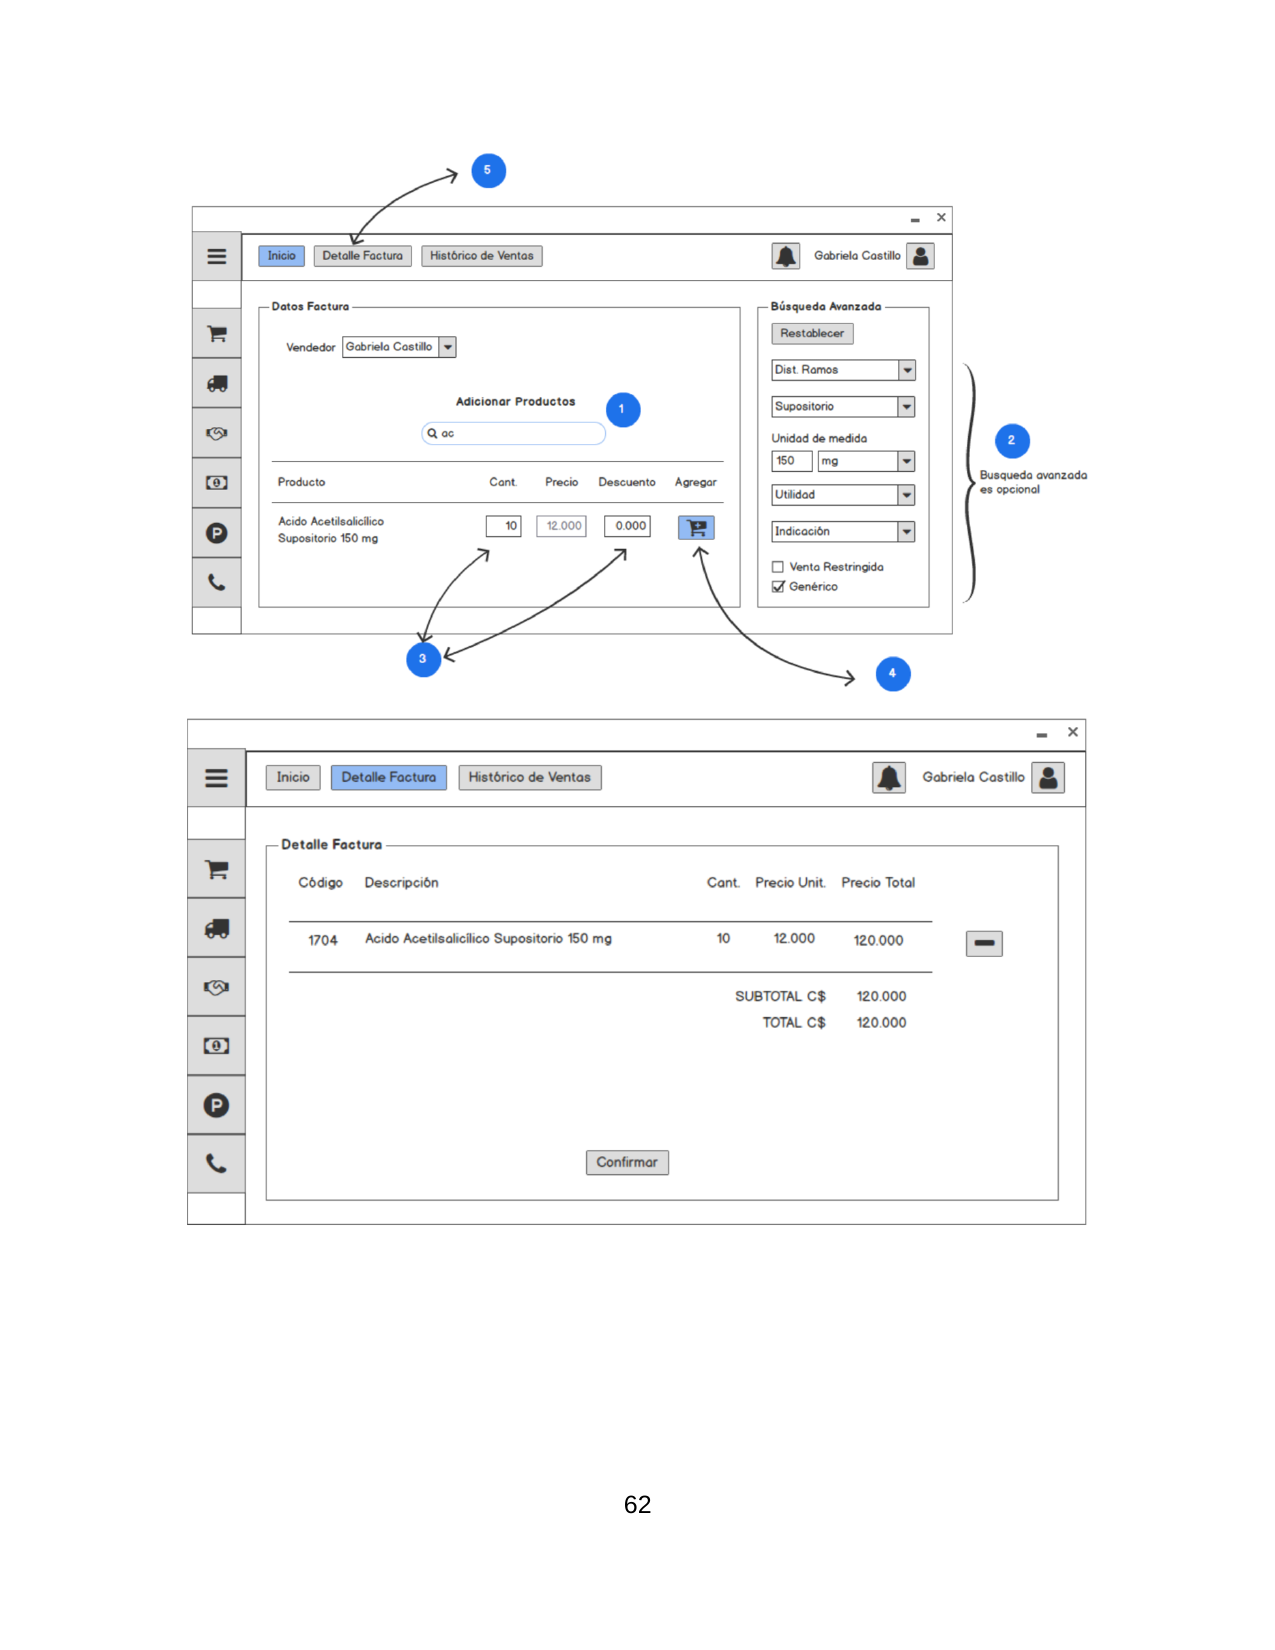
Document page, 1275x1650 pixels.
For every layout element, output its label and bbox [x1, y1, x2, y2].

picture [177, 713, 1098, 1236]
picture [177, 147, 1098, 699]
